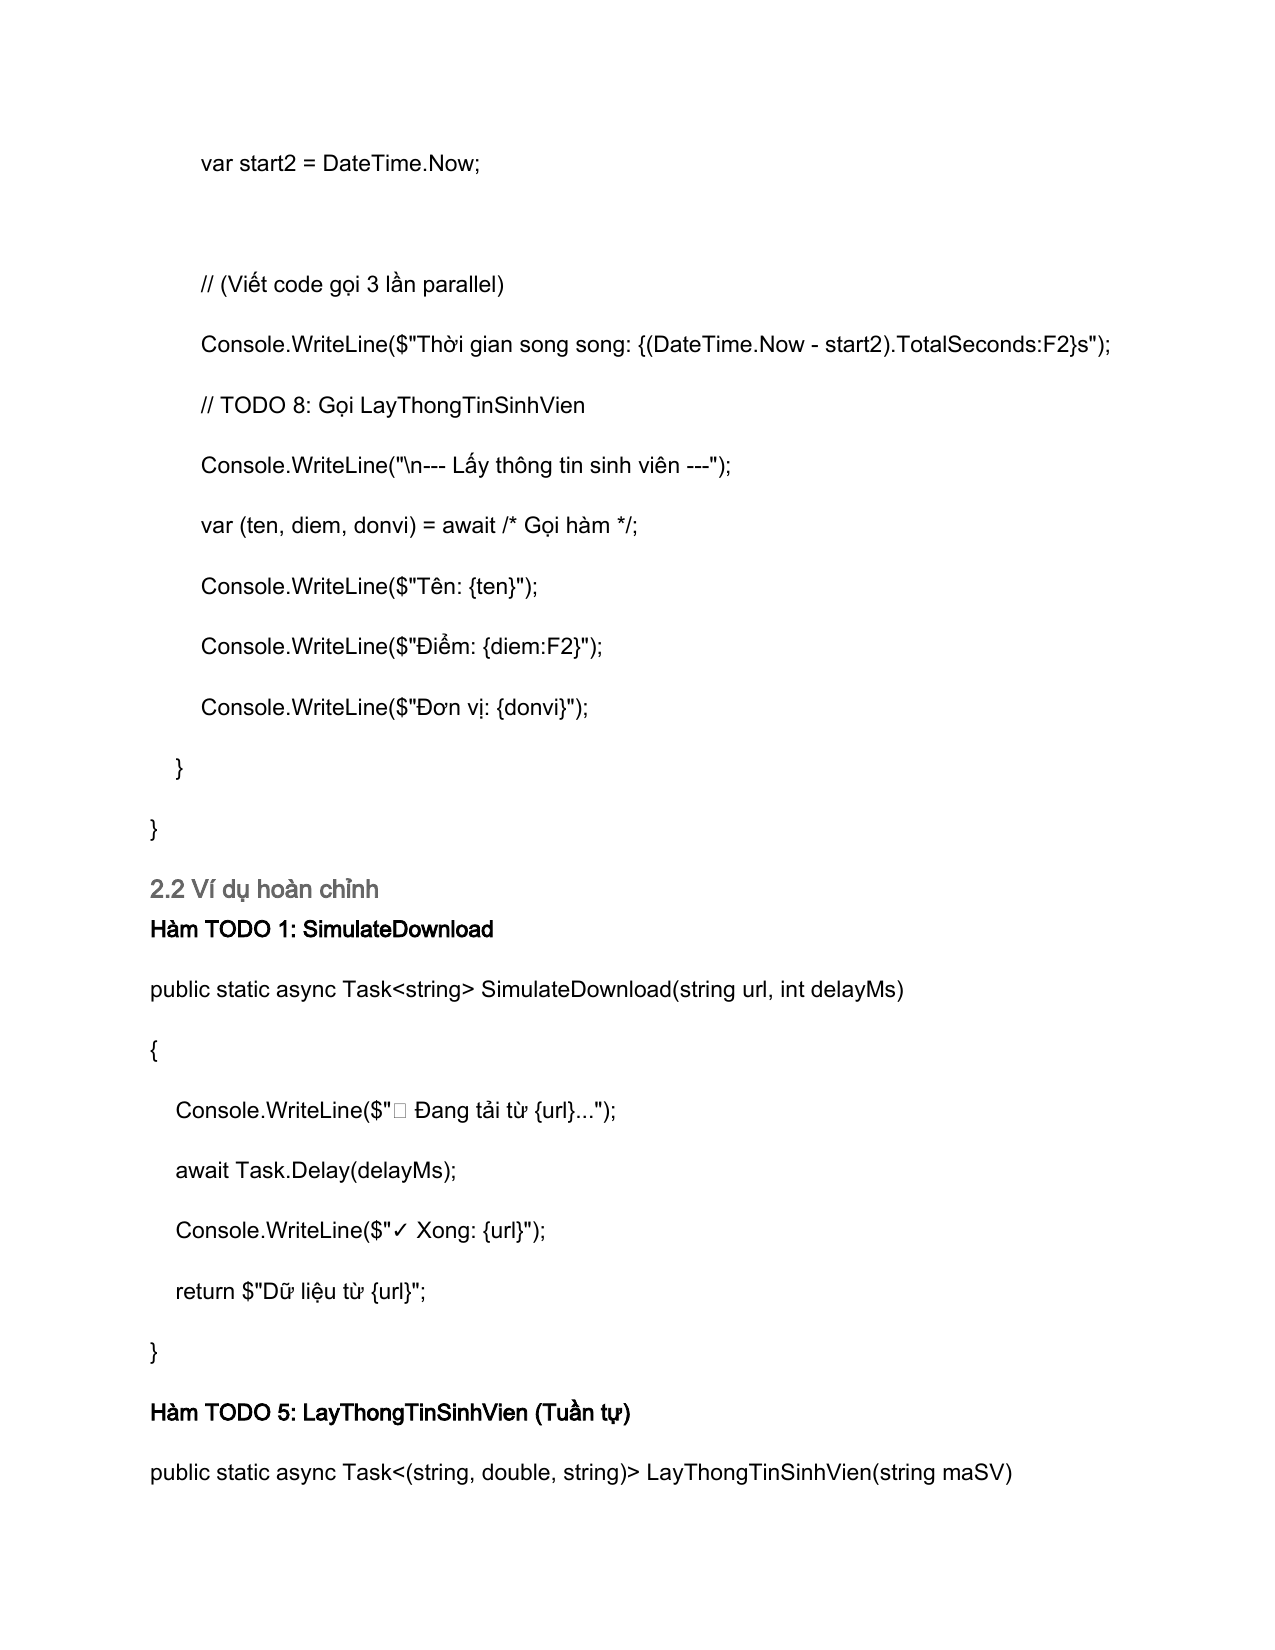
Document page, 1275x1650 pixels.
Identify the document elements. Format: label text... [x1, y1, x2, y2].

text Console.WriteLine($"🔄 Đang tải từ {url}..."); [150, 1097, 1125, 1123]
text Hàm TODO 5: LayThongTinSinhVien (Tuần tự) [150, 1399, 1125, 1425]
text } [150, 1338, 1125, 1364]
text public static async Task<(string, double, string)> LayThongTinSinhVien(string maSV) [150, 1459, 1125, 1485]
text Hàm TODO 1: SimulateDownload [150, 915, 1125, 942]
text // (Viết code gọi 3 lần parallel) [150, 271, 1125, 297]
text var start2 = DateTime.Now; [150, 150, 1125, 176]
text Console.WriteLine($"Tên: {ten}"); [150, 573, 1125, 599]
text return $"Dữ liệu từ {url}"; [150, 1278, 1125, 1304]
text var (ten, diem, donvi) = await /* Gọi hàm */; [150, 512, 1125, 539]
text Console.WriteLine($"Thời gian song song: {(DateTime.Now - start2).TotalSeconds:F2}s"); [150, 331, 1125, 358]
text // TODO 8: Gọi LayThongTinSinhVien [150, 392, 1125, 418]
text Console.WriteLine($"Đơn vị: {donvi}"); [150, 694, 1125, 720]
text await Task.Delay(delayMs); [150, 1157, 1125, 1183]
text Console.WriteLine("\n--- Lấy thông tin sinh viên ---"); [150, 452, 1125, 478]
text Console.WriteLine($"✓ Xong: {url}"); [150, 1217, 1125, 1244]
text } [150, 814, 1125, 841]
text Console.WriteLine($"Điểm: {diem:F2}"); [150, 633, 1125, 660]
subtitle 2.2 Ví dụ hoàn chỉnh [150, 874, 1125, 903]
text public static async Task<string> SimulateDownload(string url, int delayMs) [150, 976, 1125, 1002]
text } [150, 754, 1125, 781]
text { [150, 1036, 1125, 1062]
